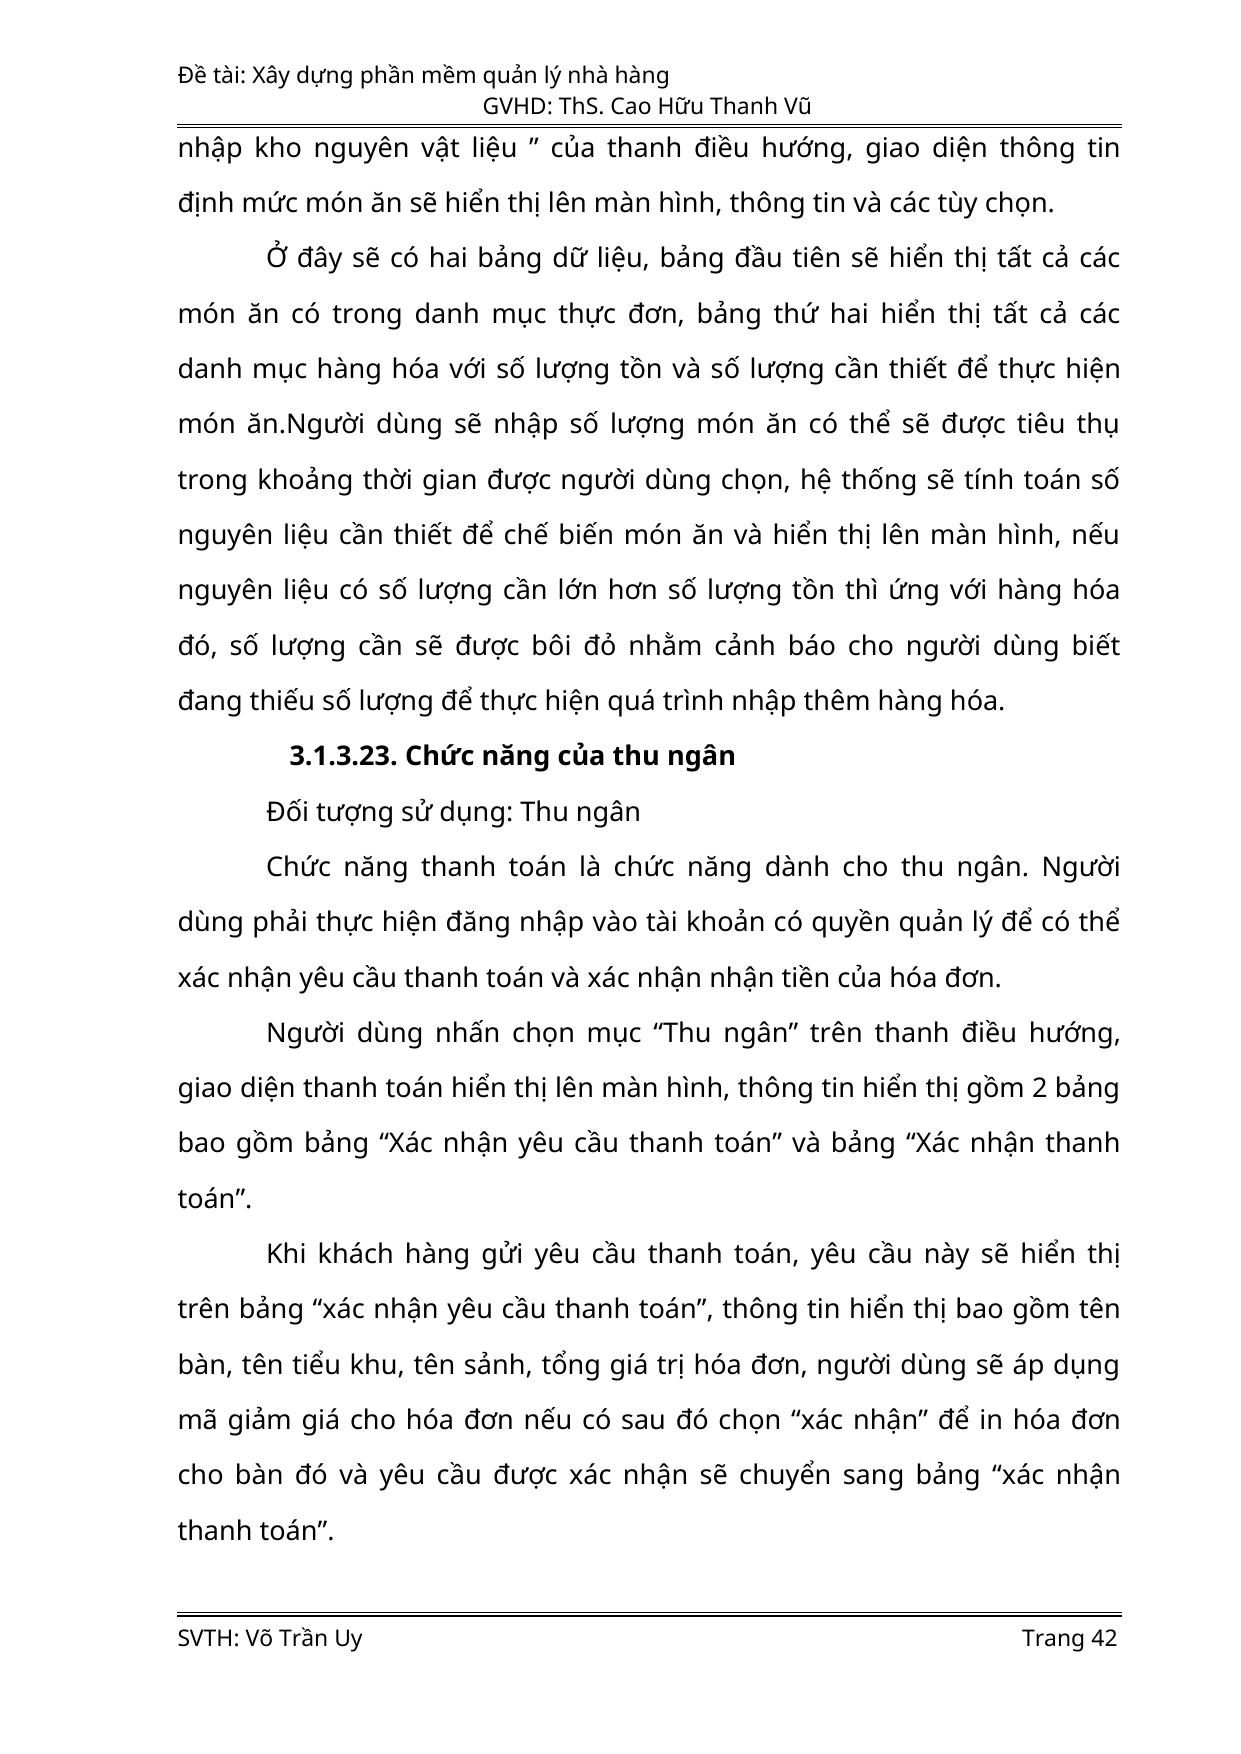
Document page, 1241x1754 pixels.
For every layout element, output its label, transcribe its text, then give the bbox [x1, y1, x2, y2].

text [177, 128, 1122, 221]
text Chức năng thanh toán là chức năng dành cho thu ngân. Người dùng phải thực hiện đăng nhập vào tài khoản có quyền quản lý để có thể xác nhận yêu cầu thanh toán và xác nhận nhận tiền của hóa đơn. [177, 847, 1122, 995]
text Đối tượng sử dụng: Thu ngân [177, 792, 1122, 829]
text Khi khách hàng gửi yêu cầu thanh toán, yêu cầu này sẽ hiển thị trên bảng “xác nhận yêu cầu thanh toán”, thông tin hiển thị bao gồm tên bàn, tên tiểu khu, tên sảnh, tổng giá trị hóa đơn, người dùng sẽ áp dụng mã giảm giá cho hóa đơn nếu có sau đó chọn “xác nhận” để in hóa đơn cho bàn đó và yêu cầu được xác nhận sẽ chuyển sang bảng “xác nhận thanh toán”. [177, 1234, 1122, 1548]
text Người dùng nhấn chọn mục “Thu ngân” trên thanh điều hướng, giao diện thanh toán hiển thị lên màn hình, thông tin hiển thị gồm 2 bảng bao gồm bảng “Xác nhận yêu cầu thanh toán” và bảng “Xác nhận thanh toán”. [177, 1013, 1122, 1216]
text Ở đây sẽ có hai bảng dữ liệu, bảng đầu tiên sẽ hiển thị tất cả các món ăn có trong danh mục thực đơn, bảng thứ hai hiển thị tất cả các danh mục hàng hóa với số lượng tồn và số lượng cần thiết để thực hiện món ăn.Người dùng sẽ nhập số lượng món ăn có thể sẽ được tiêu thụ trong khoảng thời gian được người dùng chọn, hệ thống sẽ tính toán số nguyên liệu cần thiết để chế biến món ăn và hiển thị lên màn hình, nếu nguyên liệu có số lượng cần lớn hơn số lượng tồn thì ứng với hàng hóa đó, số lượng cần sẽ được bôi đỏ nhằm cảnh báo cho người dùng biết đang thiếu số lượng để thực hiện quá trình nhập thêm hàng hóa. [177, 239, 1122, 718]
list Chức năng của thu ngân [289, 737, 1122, 774]
